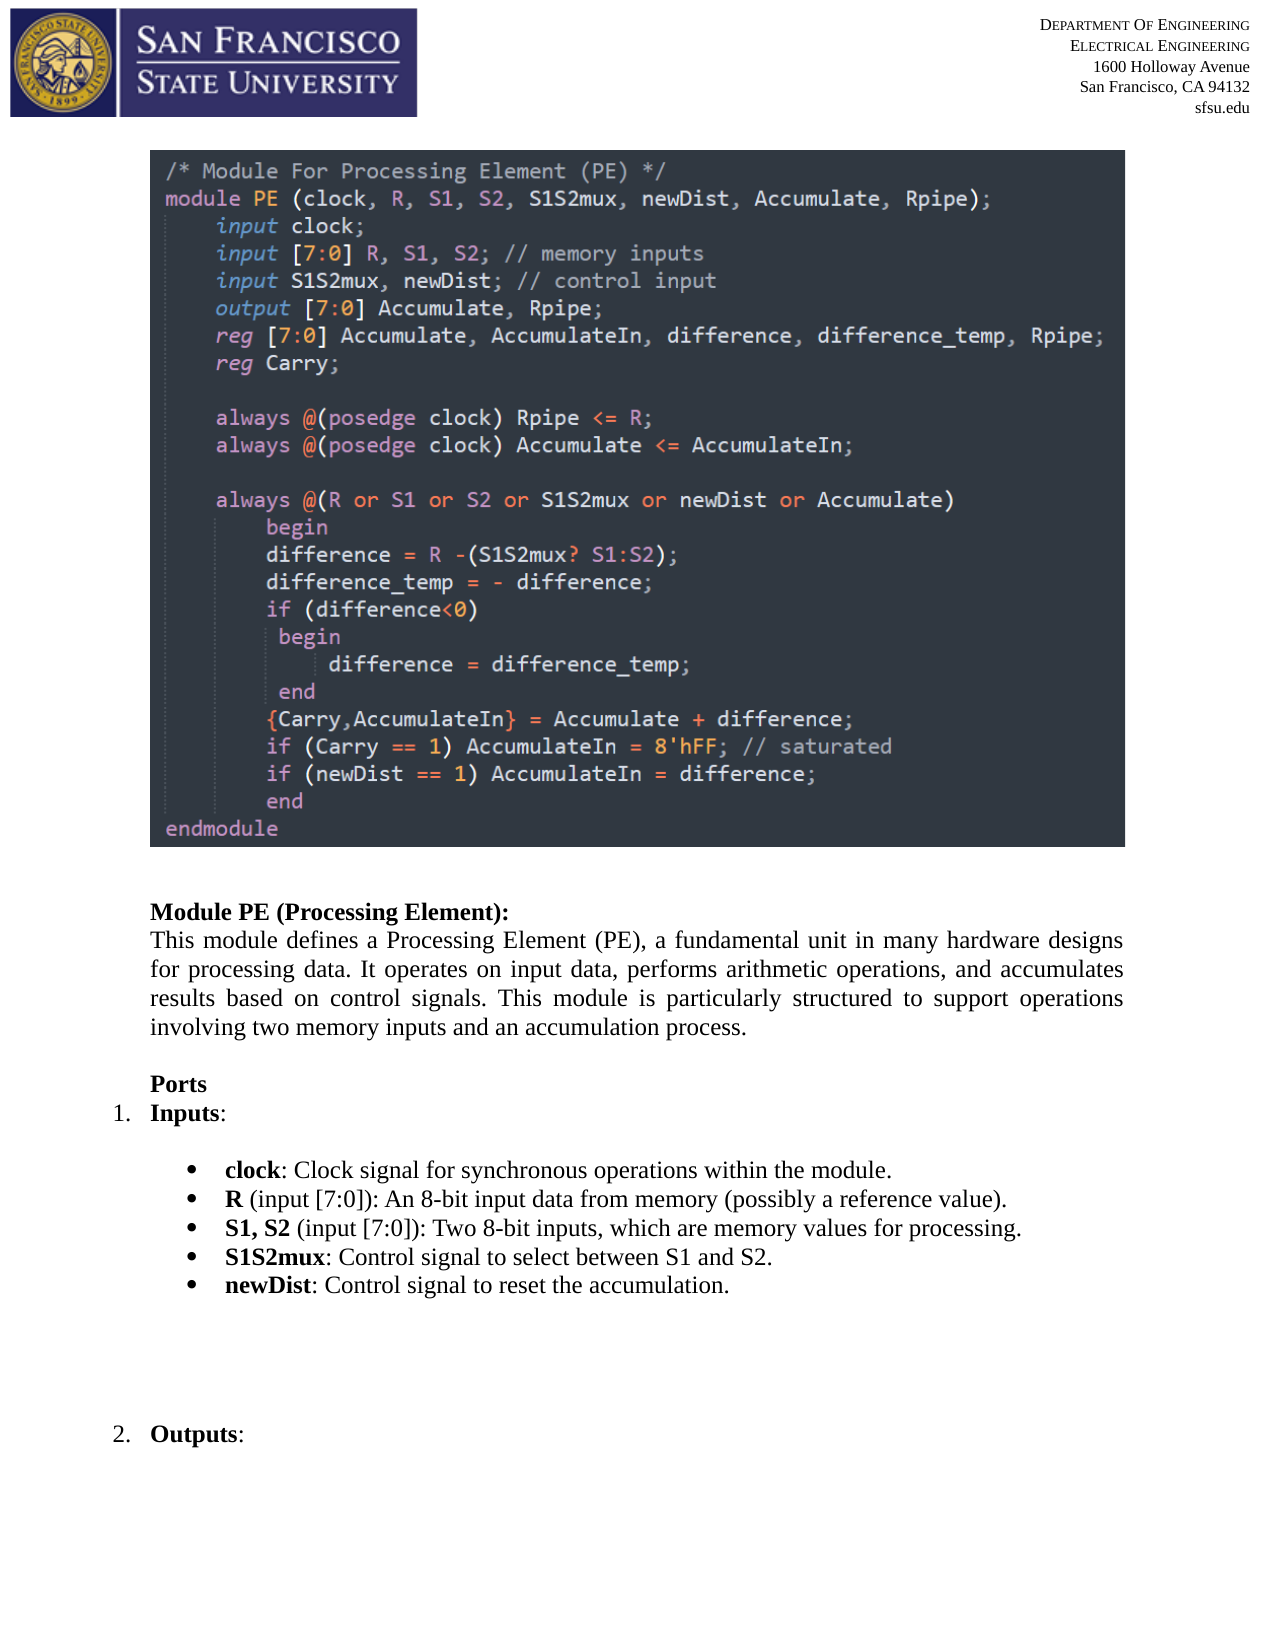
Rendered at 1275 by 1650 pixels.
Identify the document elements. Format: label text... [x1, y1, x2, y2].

list S1, S2 (input [7:0]): Two 8-bit inputs, which are memory values for processing. [187, 1213, 1125, 1242]
picture [150, 150, 1125, 847]
list Inputs: [112, 1098, 1125, 1127]
list Module PE (Processing Element): [150, 897, 1125, 926]
list This module defines a Processing Element (PE), a fundamental unit in many hardware designs for processing data. It operates on input data, performs arithmetic operations, and accumulates results based on control signals. This module is particularly structured to support operations involving two memory inputs and an accumulation process. [150, 926, 1125, 1041]
list Outputs: [112, 1419, 1125, 1448]
list R (input [7:0]): An 8-bit input data from memory (possibly a reference value). [187, 1184, 1125, 1213]
picture [10, 7, 419, 117]
list newDist: Control signal to reset the accumulation. [187, 1271, 1125, 1299]
list Ports [150, 1069, 1125, 1098]
list clock: Clock signal for synchronous operations within the module. [187, 1156, 1125, 1184]
list S1S2mux: Control signal to select between S1 and S2. [187, 1242, 1125, 1271]
